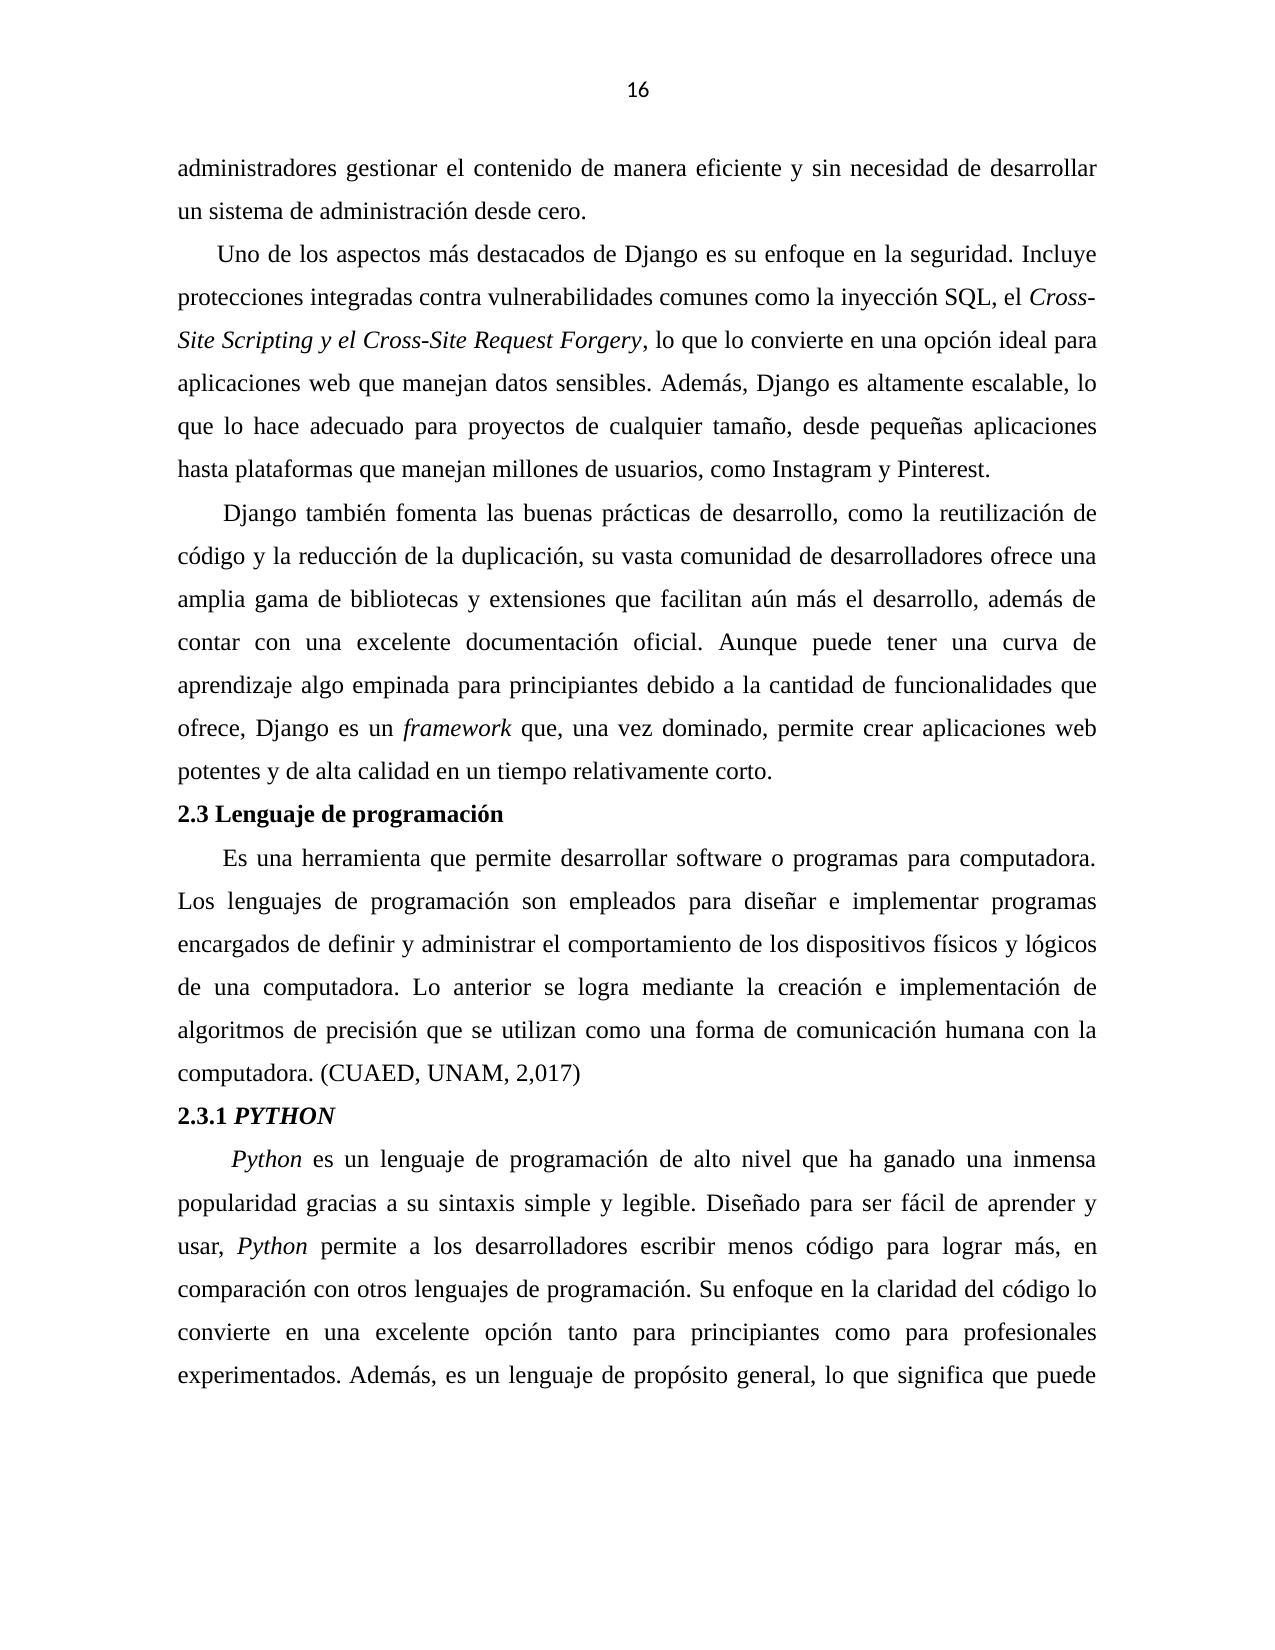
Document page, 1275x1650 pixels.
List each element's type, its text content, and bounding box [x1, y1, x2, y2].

text Django también fomenta las buenas prácticas de desarrollo, como la reutilización de código y la reducción de la duplicación, su vasta comunidad de desarrolladores ofrece una amplia gama de bibliotecas y extensiones que facilitan aún más el desarrollo, además de contar con una excelente documentación oficial. Aunque puede tener una curva de aprendizaje algo empinada para principiantes debido a la cantidad de funcionalidades que ofrece, Django es un framework que, una vez dominado, permite crear aplicaciones web potentes y de alta calidad en un tiempo relativamente corto. [177, 498, 1098, 785]
text 2.3.1 PYTHON [177, 1101, 1098, 1130]
text Es una herramienta que permite desarrollar software o programas para computadora. Los lenguajes de programación son empleados para diseñar e implementar programas encargados de definir y administrar el comportamiento de los dispositivos físicos y lógicos de una computadora. Lo anterior se logra mediante la creación e implementación de algoritmos de precisión que se utilizan como una forma de comunicación humana con la computadora. [177, 843, 1098, 1087]
text Uno de los aspectos más destacados de Django es su enfoque en la seguridad. Incluye protecciones integradas contra vulnerabilidades comunes como la inyección SQL, el Cross-Site Scripting y el Cross-Site Request Forgery, lo que lo convierte en una opción ideal para aplicaciones web que manejan datos sensibles. Además, Django es altamente escalable, lo que lo hace adecuado para proyectos de cualquier tamaño, desde pequeñas aplicaciones hasta plataformas que manejan millones de usuarios, como Instagram y Pinterest. [177, 239, 1098, 483]
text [177, 153, 1098, 224]
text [177, 1144, 1098, 1389]
text 2.3 Lenguaje de programación [177, 799, 1098, 828]
